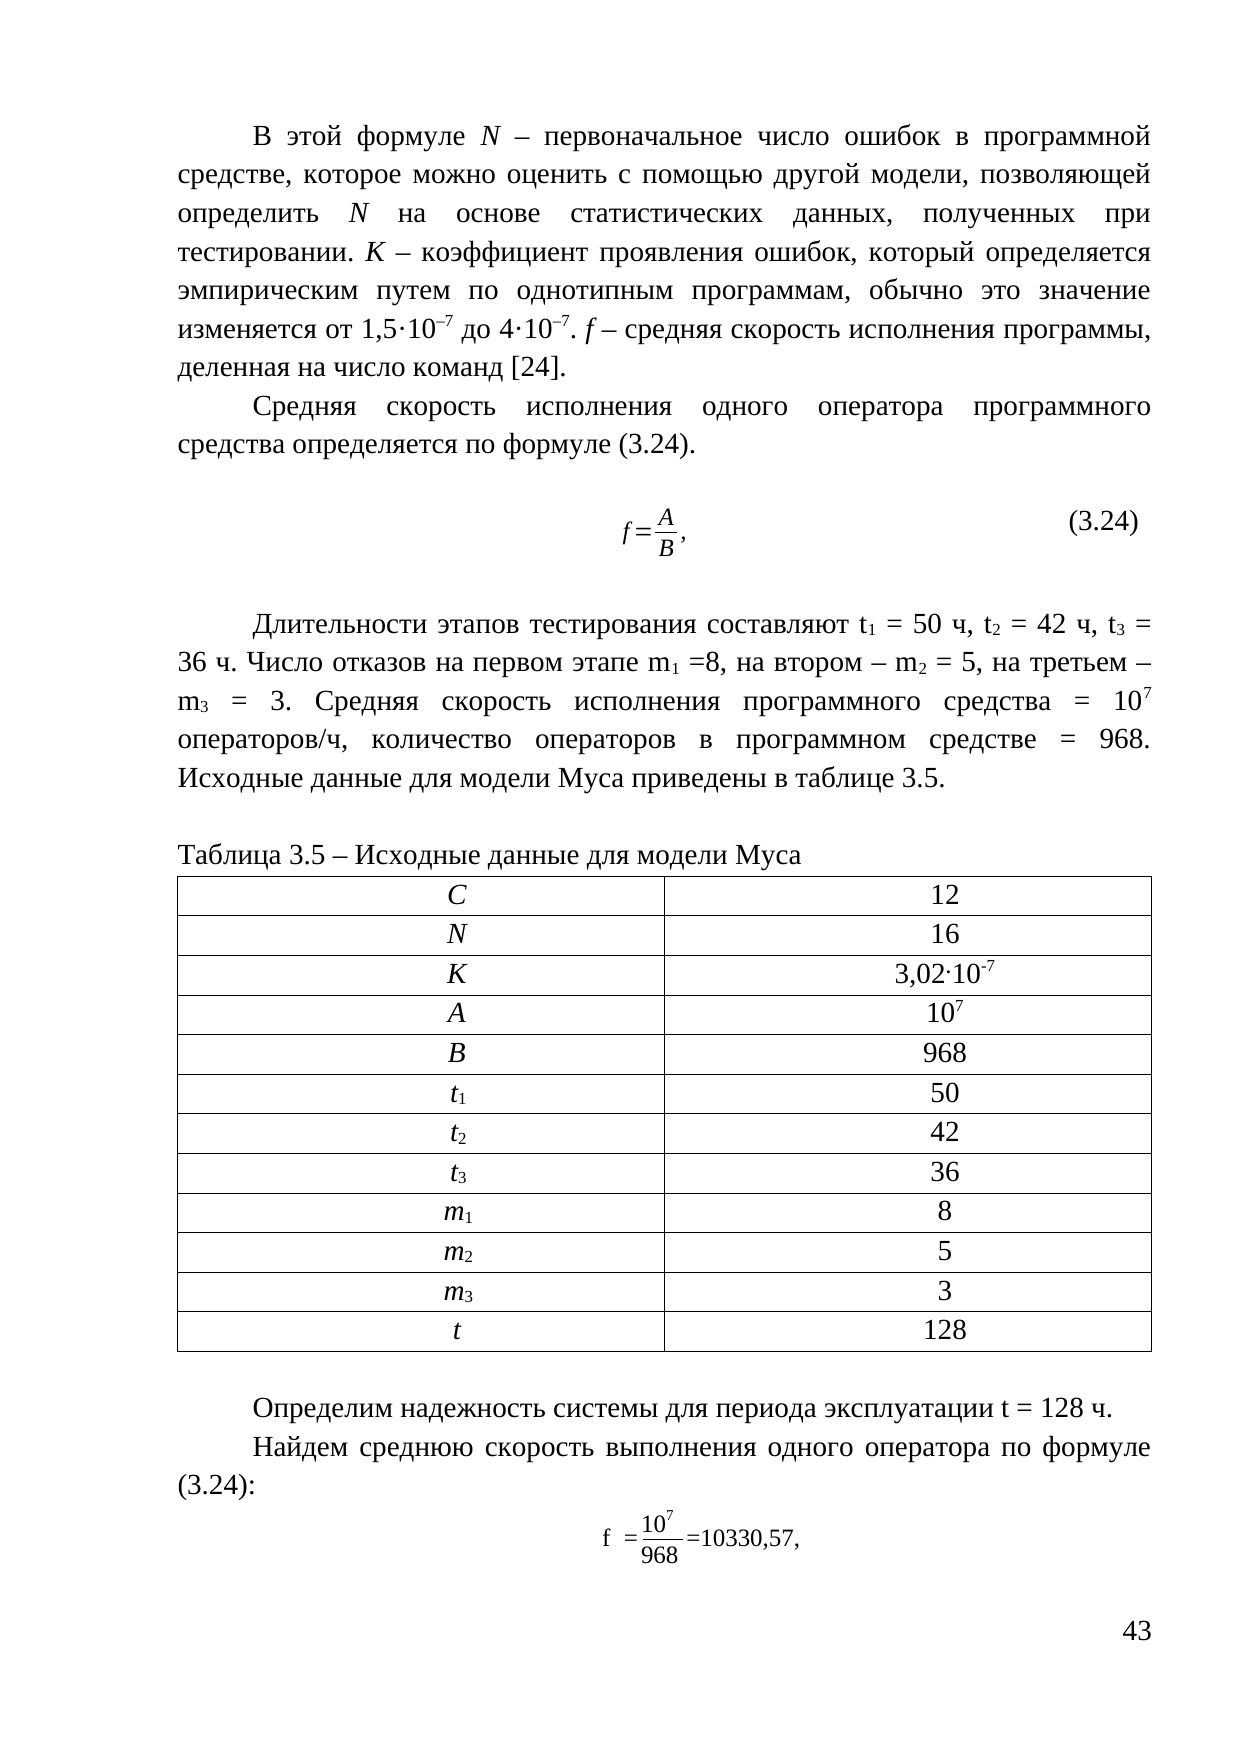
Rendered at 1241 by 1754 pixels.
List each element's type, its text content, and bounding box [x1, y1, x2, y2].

text Длительности этапов тестирования составляют t1 = 50 ч, t2 = 42 ч, t3 = 36 ч. Число отказов на первом этапе m1 =8, на втором – m2 = 5, на третьем – m3 = 3. Средняя скорость исполнения программного средства = 107 операторов/ч, количество операторов в программном средстве = 968. Исходные данные для модели Муса приведены в таблице 3.5. [177, 606, 1152, 794]
table_cell 16 [665, 916, 1151, 955]
table_header (3.24) [1057, 504, 1152, 567]
table_cell t [178, 1312, 664, 1351]
table_cell m2 [178, 1233, 664, 1272]
text Найдем среднюю скорость выполнения одного оператора по формуле (3.24): [177, 1429, 1152, 1501]
table_cell B [178, 1035, 664, 1074]
table_header [177, 504, 1057, 567]
table_cell 107 [665, 996, 1151, 1034]
table_header 12 [665, 877, 1151, 915]
table_cell 128 [665, 1312, 1151, 1351]
table_cell 50 [665, 1075, 1151, 1113]
table_cell 42 [665, 1114, 1151, 1153]
table_cell 3,0210-7 [665, 956, 1151, 994]
table_cell A [178, 996, 664, 1034]
table_cell t2 [178, 1114, 664, 1153]
table_cell 5 [665, 1233, 1151, 1272]
table_header C [178, 877, 664, 915]
table_cell 8 [665, 1194, 1151, 1232]
table_cell 36 [665, 1154, 1151, 1192]
table_cell 968 [665, 1035, 1151, 1074]
table_cell m3 [178, 1273, 664, 1311]
text В этой формуле N – первоначальное число ошибок в программной средстве, которое можно оценить с помощью другой модели, позволяющей определить N на основе статистических данных, полученных при тестировании. К – коэффициент проявления ошибок, который определяется эмпирическим путем по однотипным программам, обычно это значение изменяется от 1,5·10–7 до 4·10–7. f – средняя скорость исполнения программы, деленная на число команд [24]. [177, 118, 1152, 383]
text Средняя скорость исполнения одного оператора программного средства определяется по формуле (3.24). [177, 388, 1152, 460]
table_cell N [178, 916, 664, 955]
table_cell t1 [178, 1075, 664, 1113]
table_cell K [178, 956, 664, 994]
table_cell m1 [178, 1194, 664, 1232]
text Определим надежность системы для периода эксплуатации t = 128 ч. [177, 1390, 1152, 1424]
text Таблица 3.5 – Исходные данные для модели Муса [177, 837, 1152, 871]
table_cell 3 [665, 1273, 1151, 1311]
table_cell t3 [178, 1154, 664, 1192]
